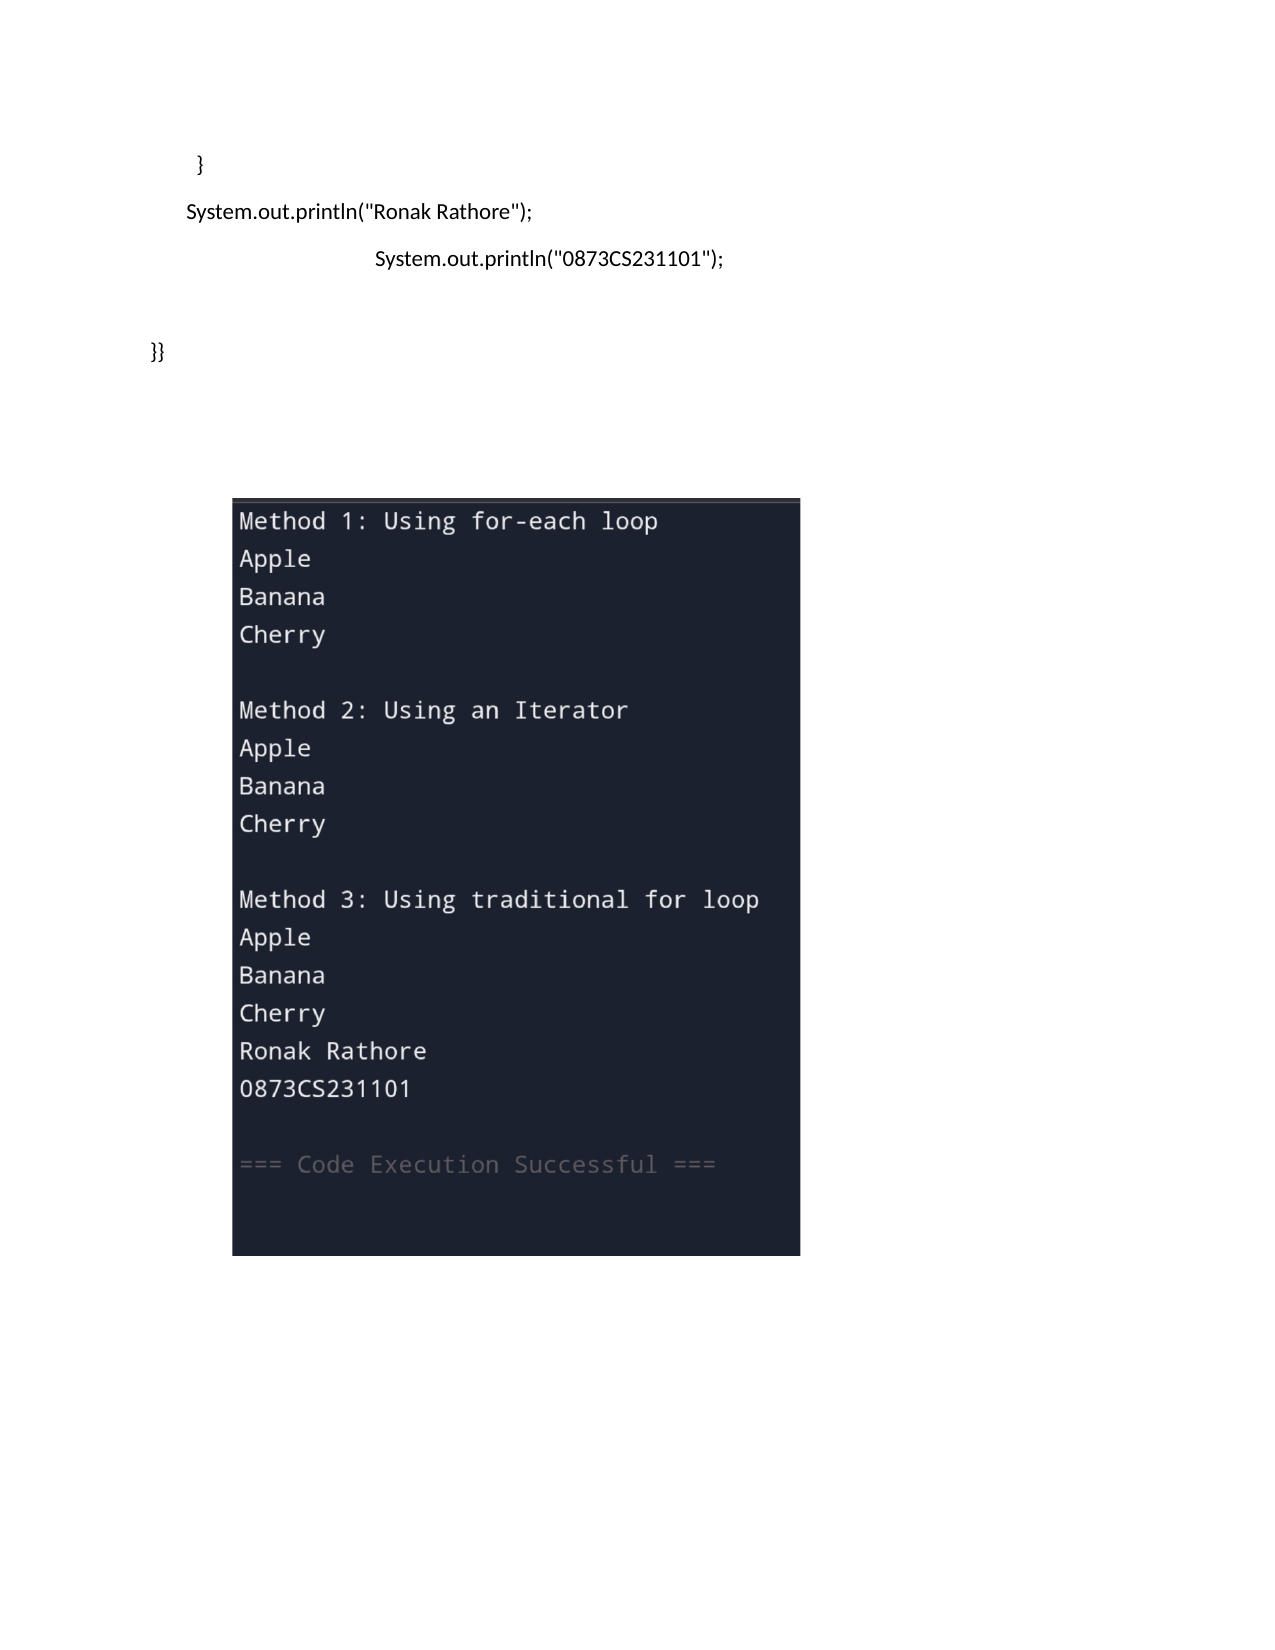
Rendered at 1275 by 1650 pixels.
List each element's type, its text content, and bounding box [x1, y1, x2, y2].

text System.out.println("Ronak Rathore"); [150, 197, 1125, 225]
picture [232, 498, 801, 1256]
text System.out.println("0873CS231101"); [150, 244, 1125, 272]
text }} [150, 337, 1125, 366]
text } [150, 150, 1125, 178]
